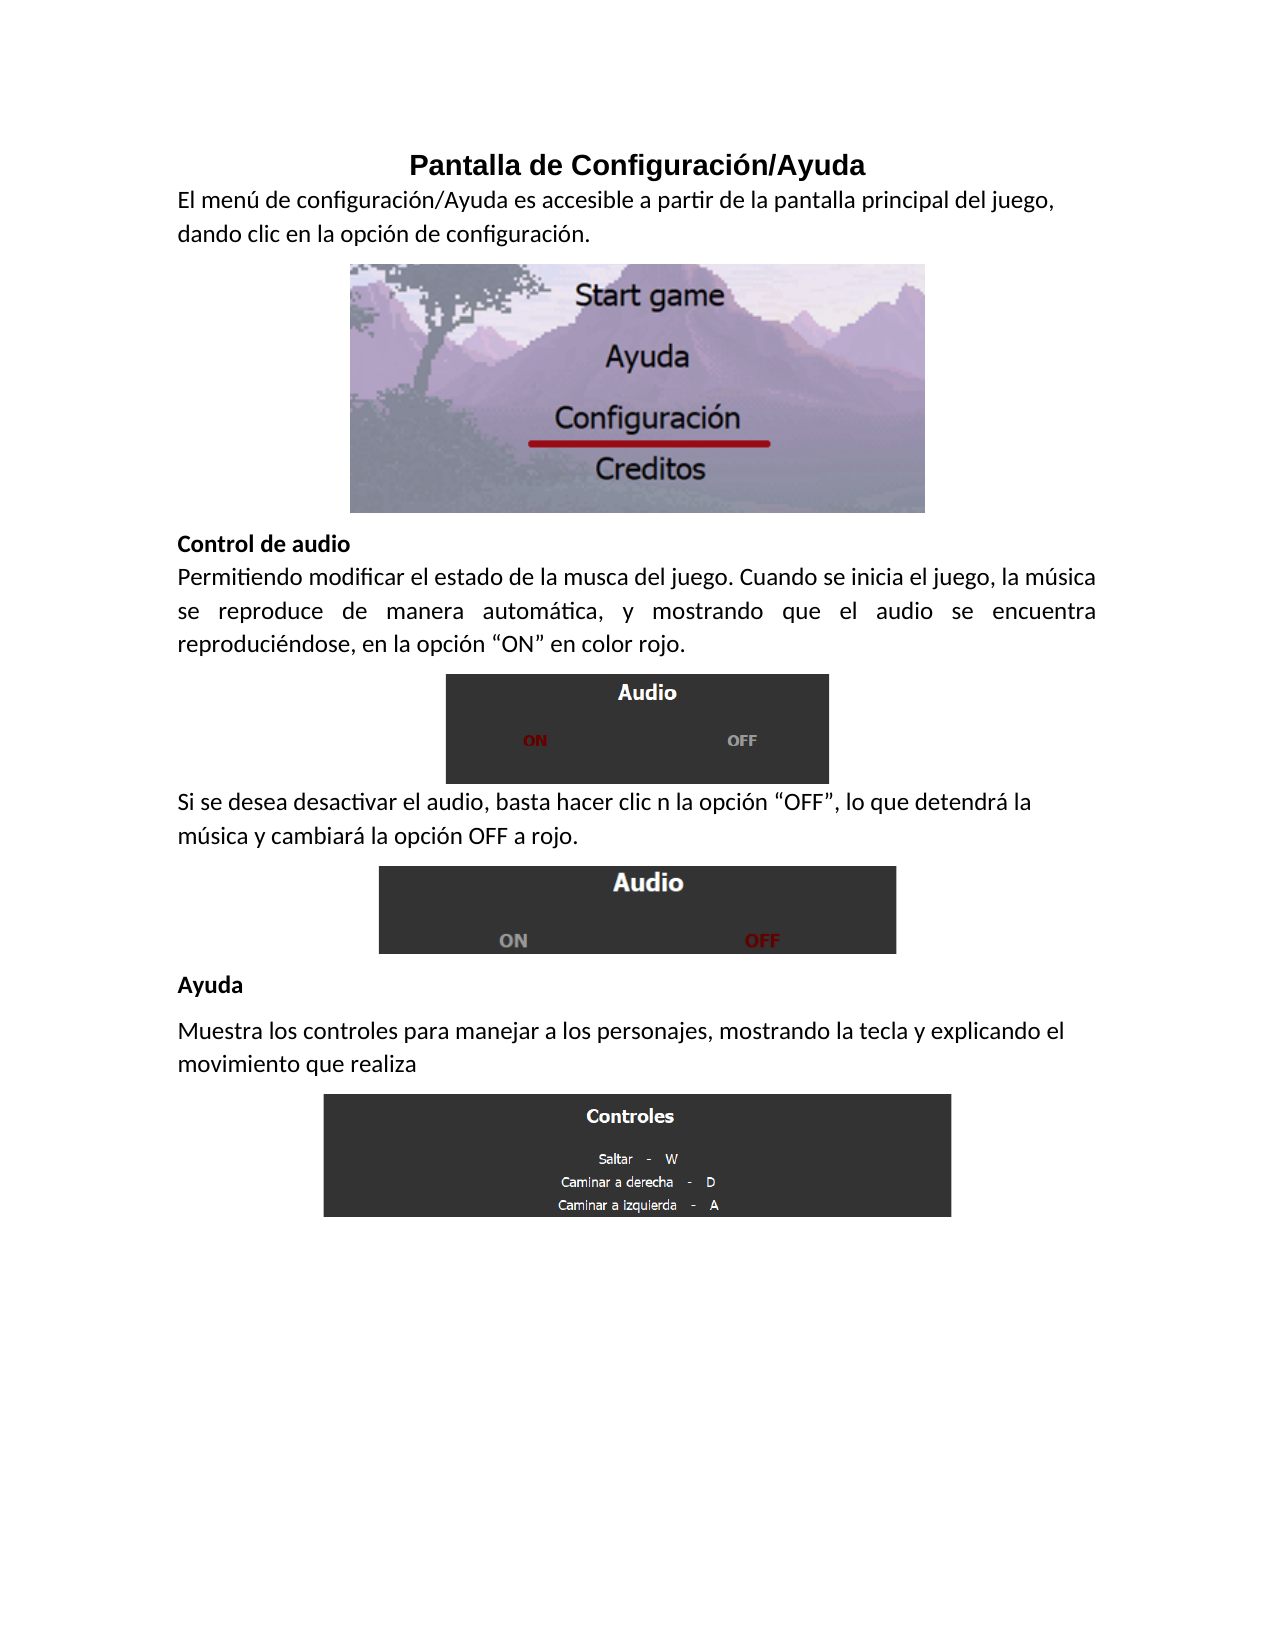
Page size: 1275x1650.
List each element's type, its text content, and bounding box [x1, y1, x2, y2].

text El menú de configuración/Ayuda es accesible a partir de la pantalla principal del juego, dando clic en la opción de configuración. [177, 184, 1098, 248]
text Si se desea desactivar el audio, basta hacer clic n la opción “OFF”, lo que detendrá la música y cambiará la opción OFF a rojo. [177, 787, 1098, 851]
picture [350, 264, 925, 513]
subtitle Pantalla de Configuración/Ayuda [177, 148, 1098, 181]
picture [378, 866, 897, 954]
text Permitiendo modificar el estado de la musca del juego. Cuando se inicia el juego, la música se reproduce de manera automática, y mostrando que el audio se encuentra reproduciéndose, en la opción “ON” en color rojo. [177, 561, 1098, 659]
text Muestra los controles para manejar a los personajes, mostrando la tecla y explicando el movimiento que realiza [177, 1015, 1098, 1079]
picture [445, 674, 830, 784]
text Control de audio [177, 528, 1098, 558]
text Ayuda [177, 969, 1098, 999]
picture [323, 1094, 952, 1217]
